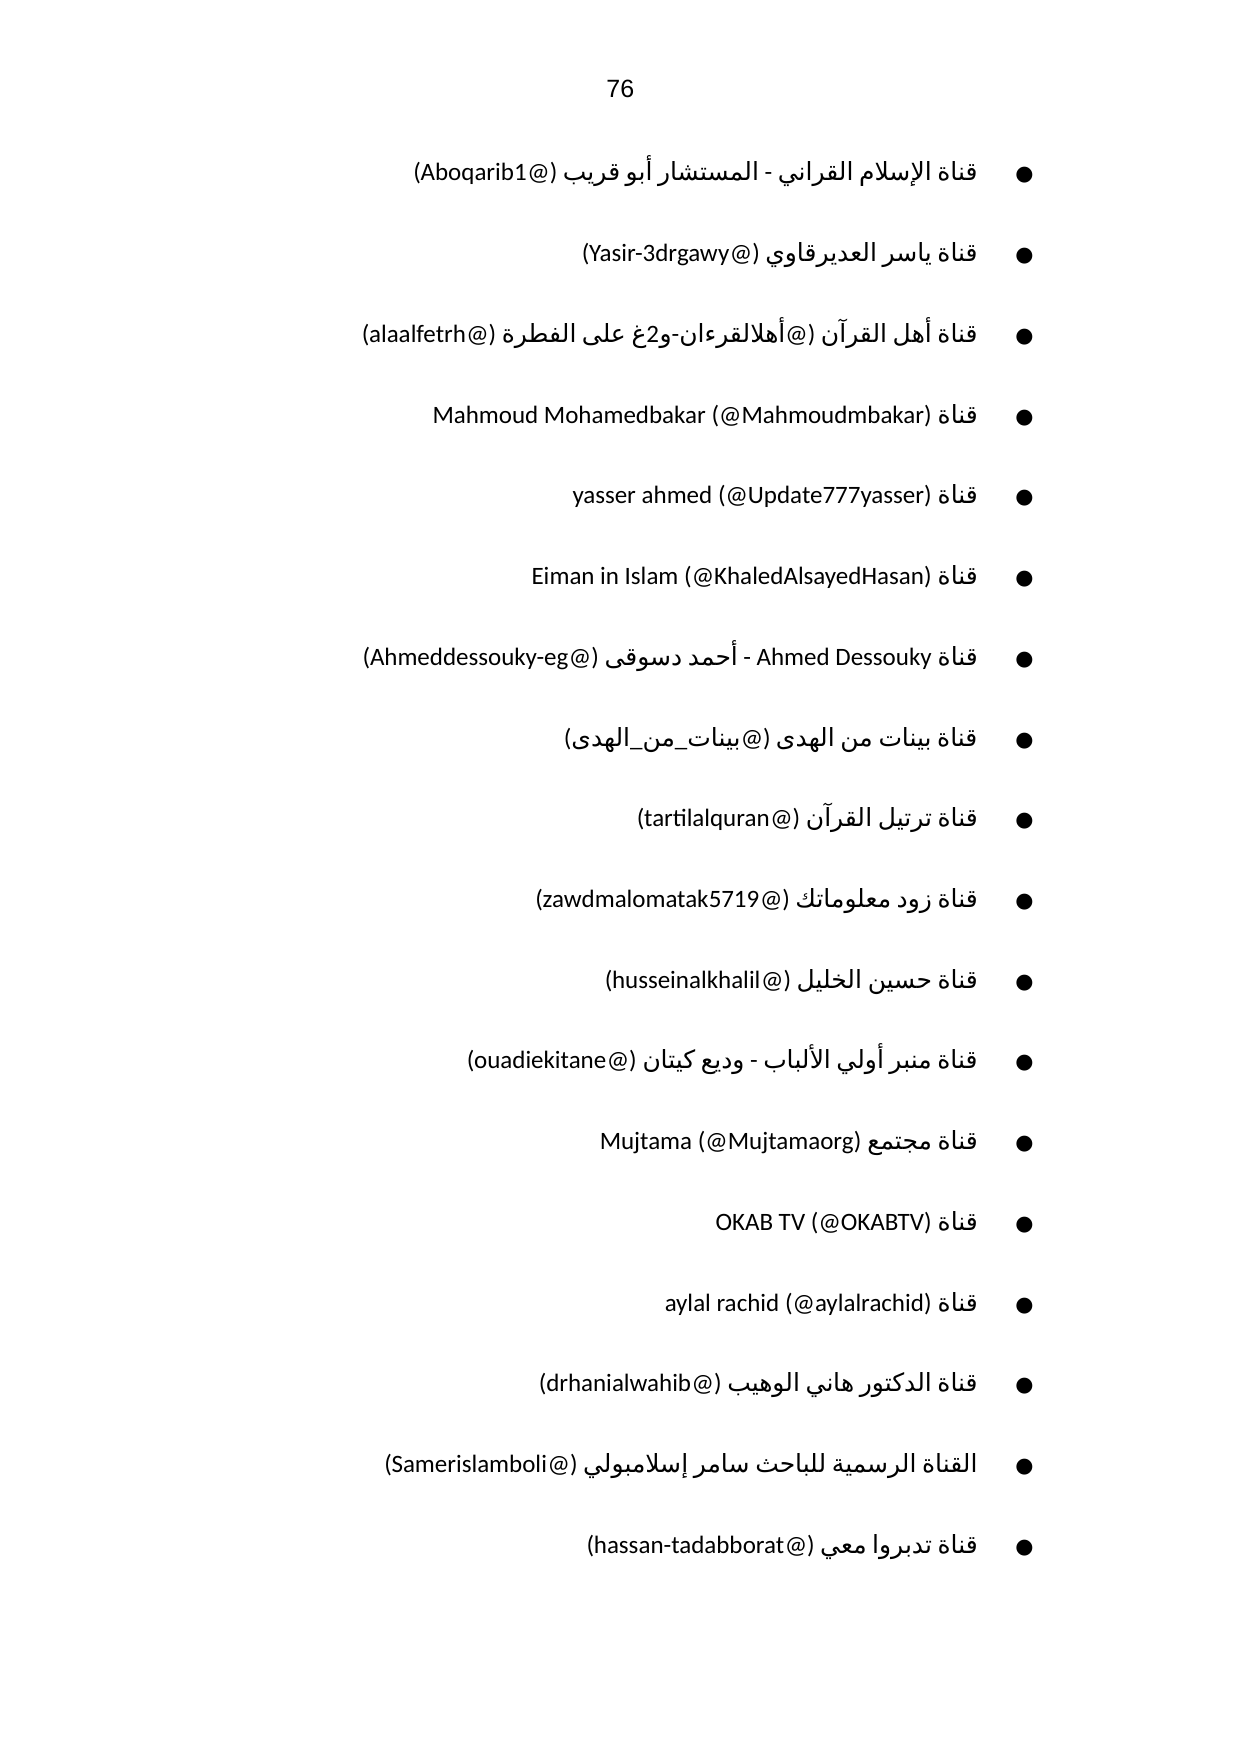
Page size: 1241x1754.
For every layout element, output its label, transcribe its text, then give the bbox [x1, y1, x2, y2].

list قناة تدبروا معي (@hassan-tadabborat) [187, 1522, 1015, 1565]
list القناة الرسمية للباحث سامر إسلامبولي (@Samerislamboli) [187, 1442, 1015, 1484]
list قناة مجتمع Mujtama (@Mujtamaorg) [187, 1119, 1015, 1161]
list قناة Eiman in Islam (@KhaledAlsayedHasan) [187, 554, 1015, 596]
list قناة زود معلوماتك (@zawdmalomatak5719) [187, 877, 1015, 919]
list قناة الإسلام القراني - المستشار أبو قريب (@Aboqarib1) [187, 150, 1015, 193]
list قناة yasser ahmed (@Update777yasser) [187, 473, 1015, 516]
list قناة الدكتور هاني الوهيب (@drhanialwahib) [187, 1361, 1015, 1404]
list قناة OKAB TV (@OKABTV) [187, 1199, 1015, 1242]
list قناة بينات من الهدى (@بينات_من_الهدى) [187, 715, 1015, 758]
list قناة Mahmoud Mohamedbakar (@Mahmoudmbakar) [187, 392, 1015, 435]
list قناة aylal rachid (@aylalrachid) [187, 1280, 1015, 1323]
list قناة منبر أولي الألباب - وديع كيتان (@ouadiekitane) [187, 1038, 1015, 1081]
list قناة Ahmed Dessouky - أحمد دسوقى (@Ahmeddessouky-eg) [187, 634, 1015, 677]
list قناة ياسر العديرقاوي (@Yasir-3drgawy) [187, 231, 1015, 273]
list قناة أهل القرآن (@أهلالقرءان-و2غ على الفطرة (@alaalfetrh) [187, 311, 1015, 354]
list قناة ترتيل القرآن (@tartilalquran) [187, 796, 1015, 838]
list قناة حسين الخليل (@husseinalkhalil) [187, 957, 1015, 1000]
